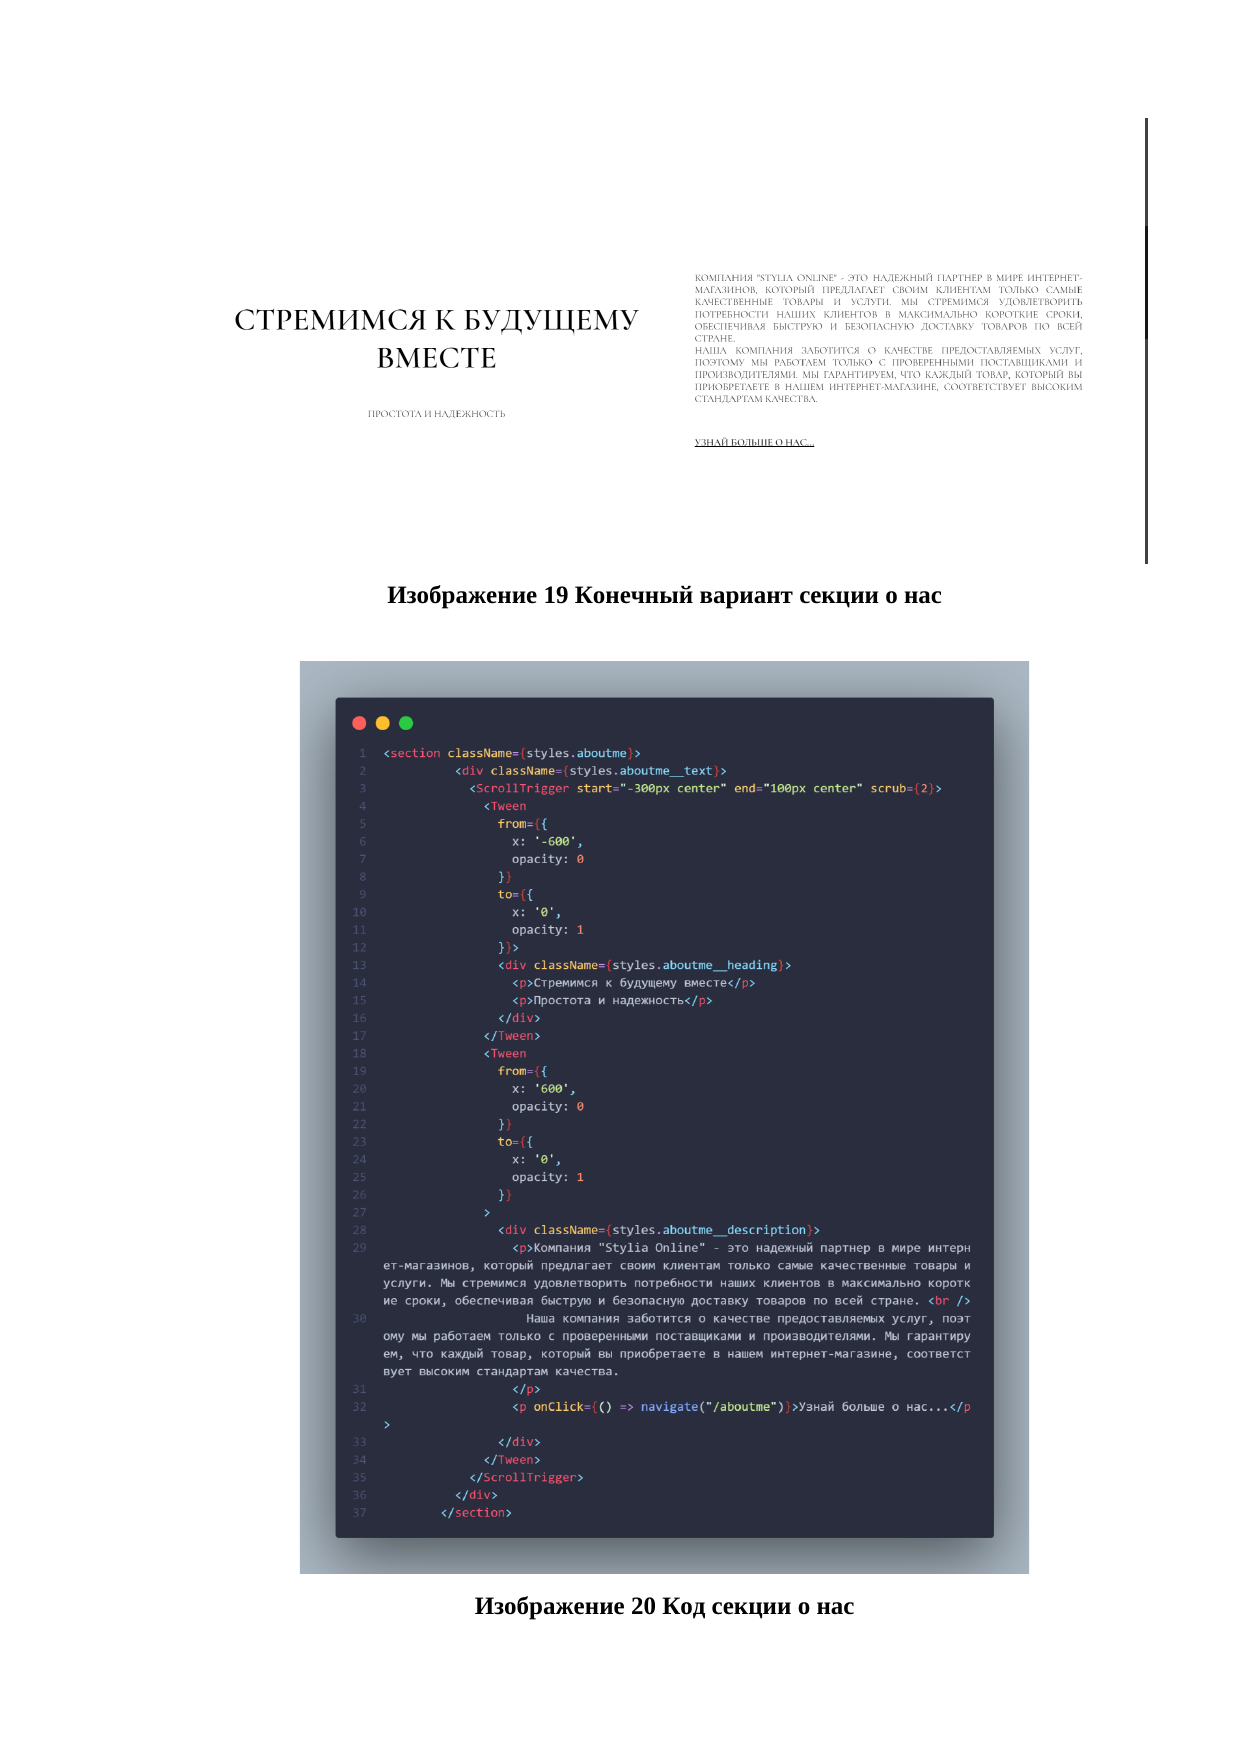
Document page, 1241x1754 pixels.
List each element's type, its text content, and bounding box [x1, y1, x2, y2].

text Изображение 20 Код секции о нас [177, 1591, 1152, 1619]
text Изображение 19 Конечный вариант секции о нас [177, 581, 1152, 609]
picture [181, 118, 1148, 564]
picture [299, 661, 1030, 1574]
